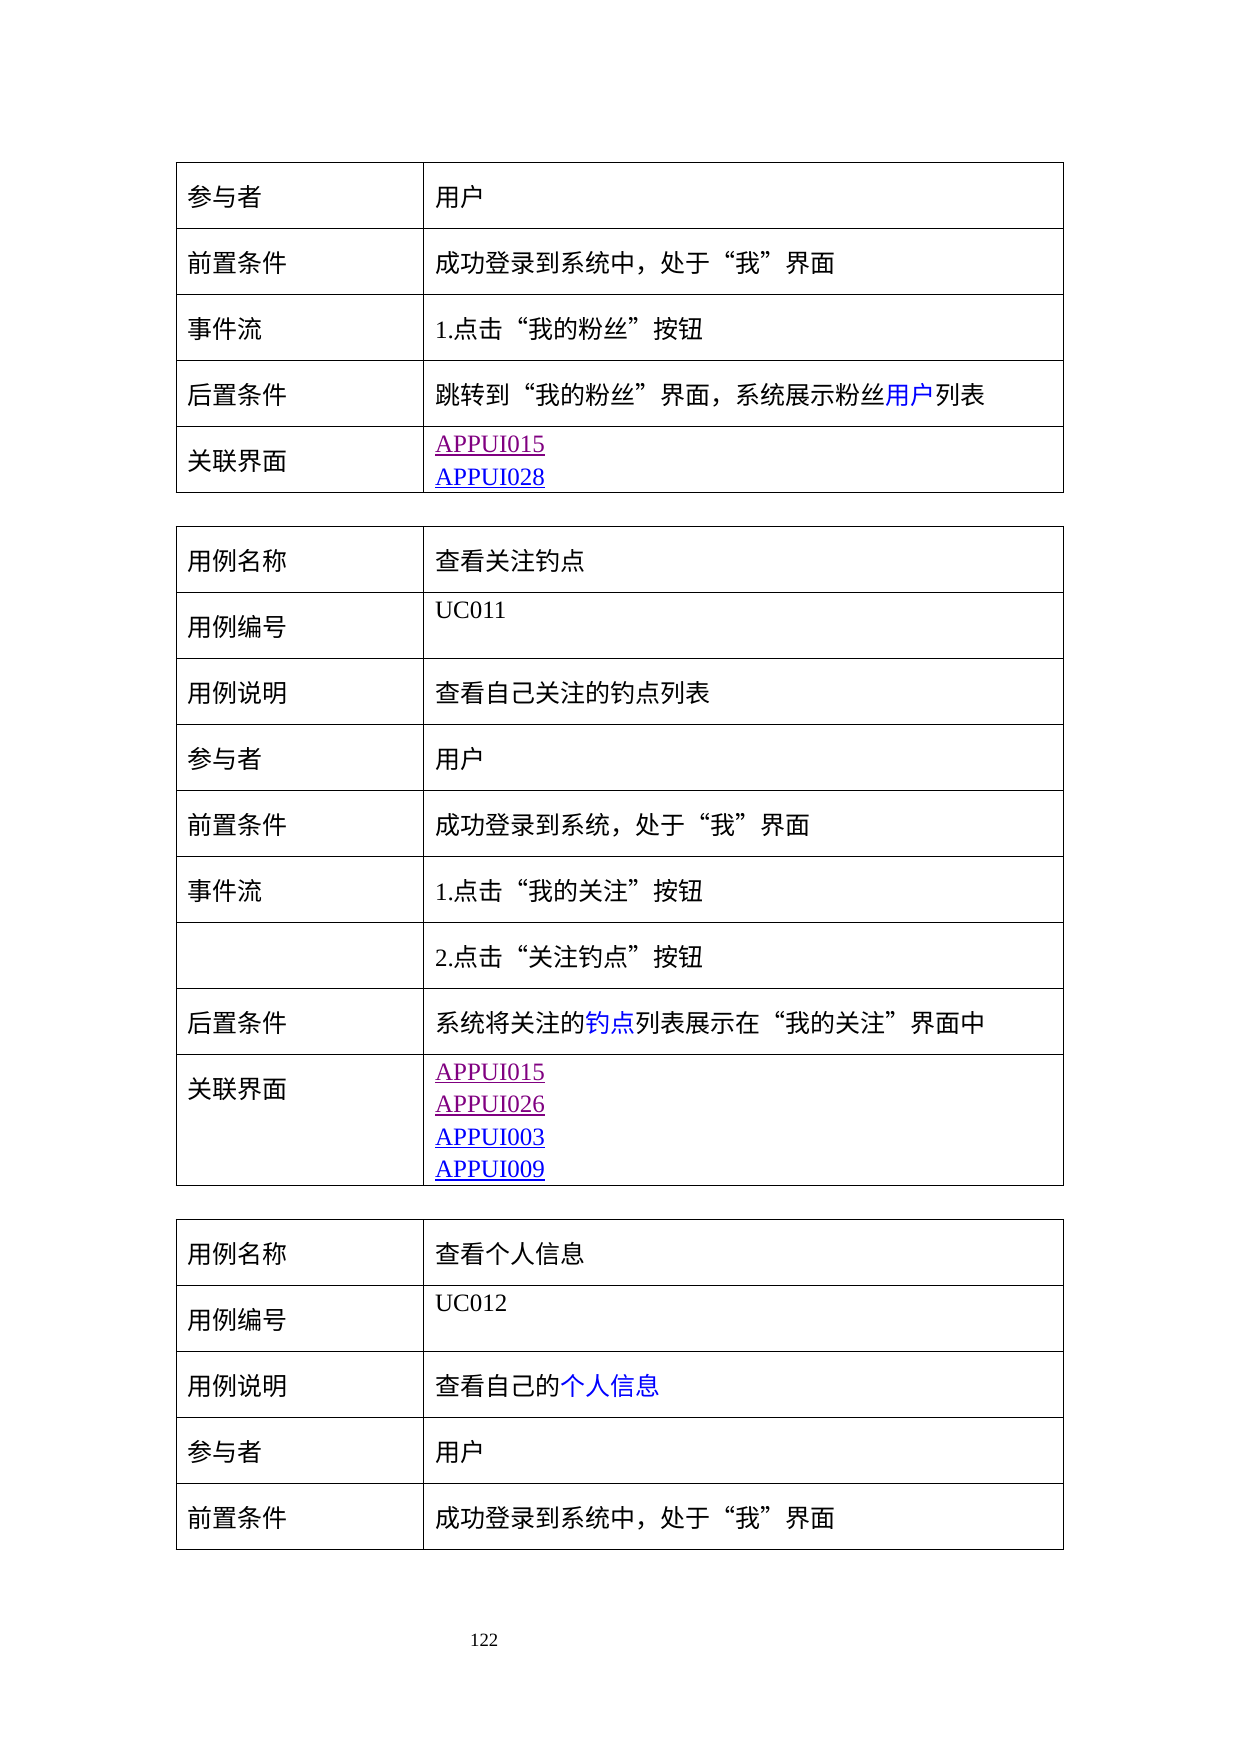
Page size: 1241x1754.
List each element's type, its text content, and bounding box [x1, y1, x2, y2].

table_cell 事件流 [177, 295, 423, 360]
table_cell 用户 [424, 1418, 1063, 1483]
table_cell 查看自己关注的钓点列表 [424, 659, 1063, 724]
table_cell APPUI015 APPUI026 APPUI003 APPUI009 [424, 1055, 1063, 1185]
table_cell 参与者 [177, 1418, 423, 1483]
table_header 用例名称 [177, 1220, 423, 1285]
table_cell 2.点击“关注钓点”按钮 [424, 923, 1063, 988]
table_cell 成功登录到系统中，处于“我”界面 [424, 229, 1063, 294]
table_cell 用户 [424, 163, 1063, 228]
table_cell 1.点击“我的粉丝”按钮 [424, 295, 1063, 360]
table_cell 用户 [424, 725, 1063, 790]
table_cell 后置条件 [177, 361, 423, 426]
table_cell 关联界面 [177, 427, 423, 492]
table_cell 关联界面 [177, 1055, 423, 1185]
table_cell [177, 923, 423, 988]
table_cell 用例编号 [177, 593, 423, 658]
table_cell 系统将关注的钓点列表展示在“我的关注”界面中 [424, 989, 1063, 1054]
table_header 查看关注钓点 [424, 527, 1063, 592]
table_cell 用例编号 [177, 1286, 423, 1351]
table_cell 查看自己的个人信息 [424, 1352, 1063, 1417]
table_cell 1.点击“我的关注”按钮 [424, 857, 1063, 922]
table_cell 后置条件 [177, 989, 423, 1054]
table_cell APPUI015 APPUI028 [424, 427, 1063, 492]
table_cell 跳转到“我的粉丝”界面，系统展示粉丝用户列表 [424, 361, 1063, 426]
table_cell 事件流 [177, 857, 423, 922]
table_cell 前置条件 [177, 791, 423, 856]
table_header 用例名称 [177, 527, 423, 592]
table_cell 用例说明 [177, 1352, 423, 1417]
table_cell 参与者 [177, 725, 423, 790]
table_cell 前置条件 [177, 229, 423, 294]
table_cell 用例说明 [177, 659, 423, 724]
table_cell UC012 [424, 1286, 1063, 1351]
table_cell 前置条件 [177, 1484, 423, 1549]
table_cell 成功登录到系统，处于“我”界面 [424, 791, 1063, 856]
table_header 查看个人信息 [424, 1220, 1063, 1285]
table_cell 参与者 [177, 163, 423, 228]
table_cell UC011 [424, 593, 1063, 658]
table_cell 成功登录到系统中，处于“我”界面 [424, 1484, 1063, 1549]
